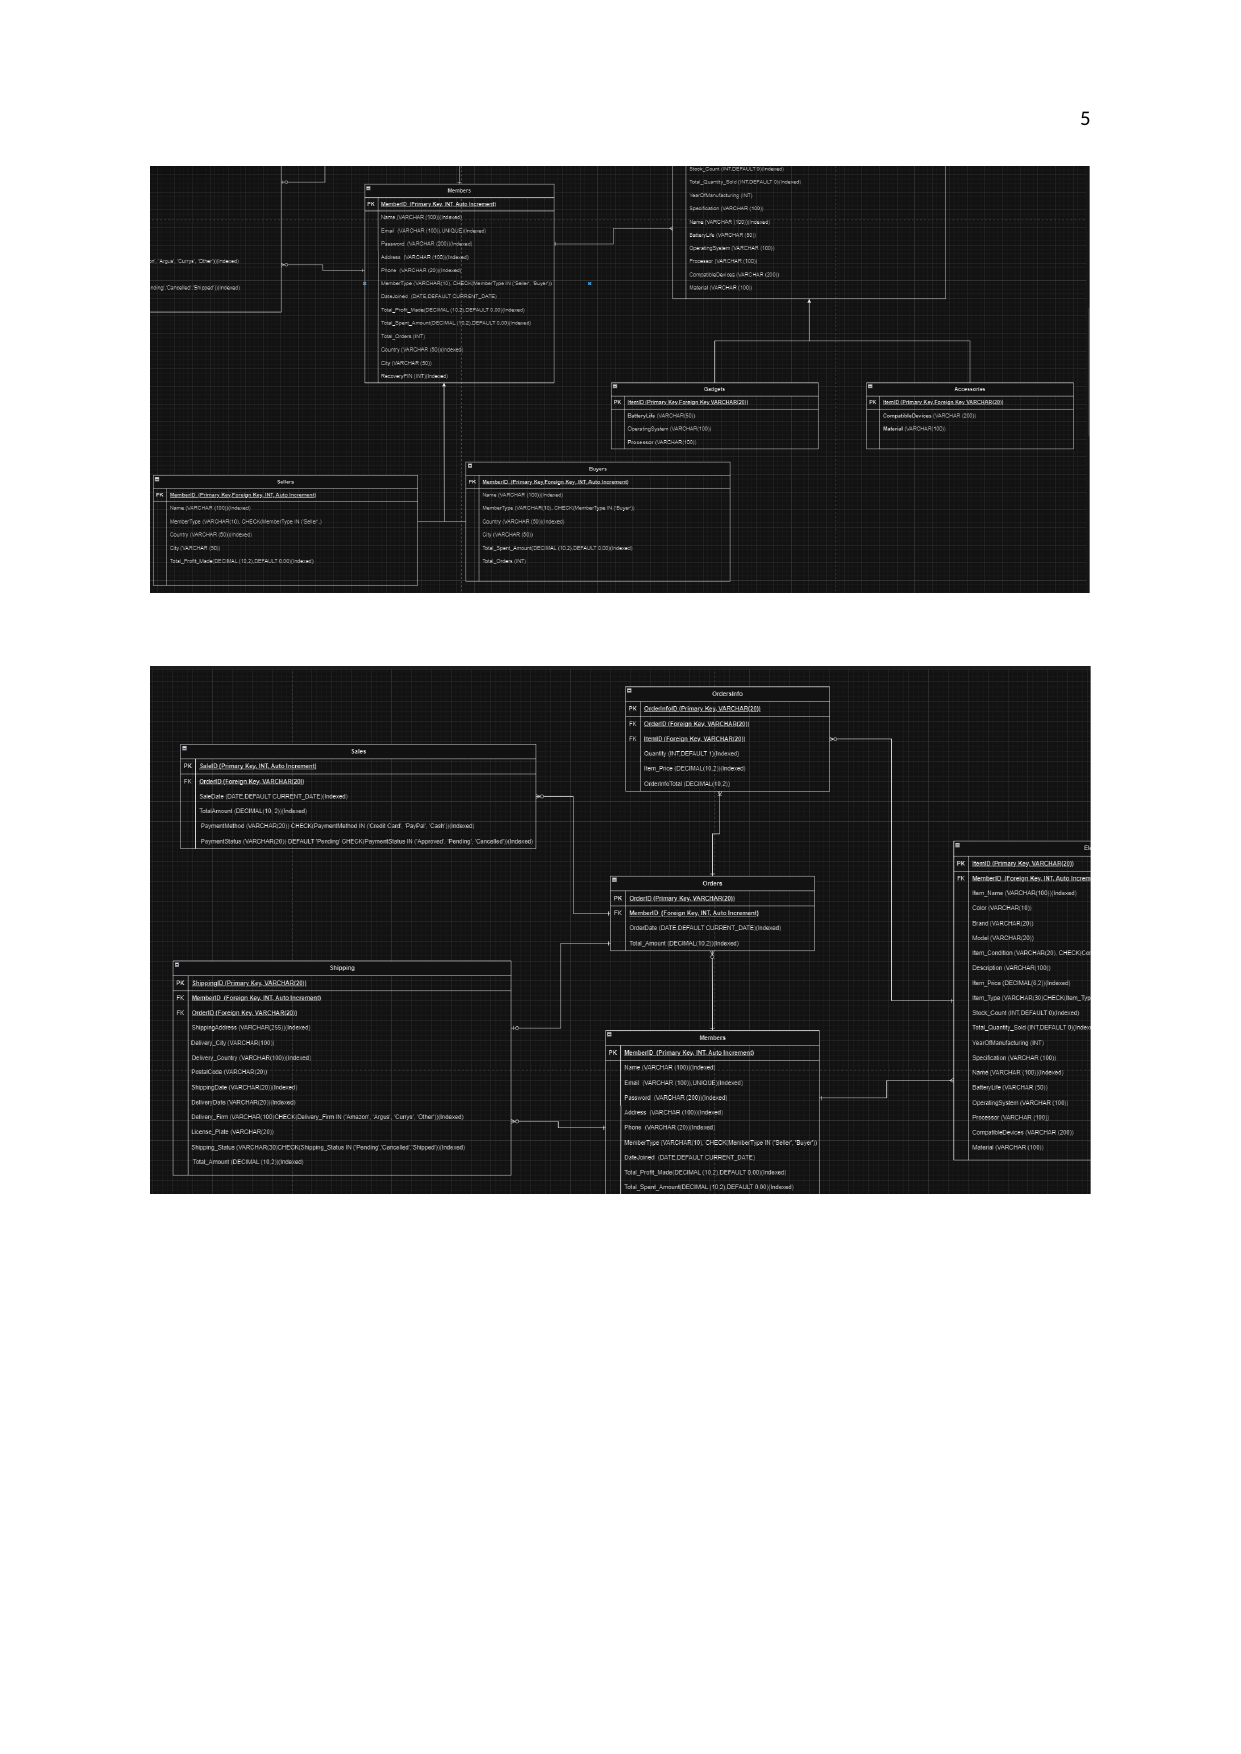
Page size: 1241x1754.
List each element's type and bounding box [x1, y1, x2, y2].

picture [150, 666, 1091, 1194]
picture [150, 166, 1090, 593]
